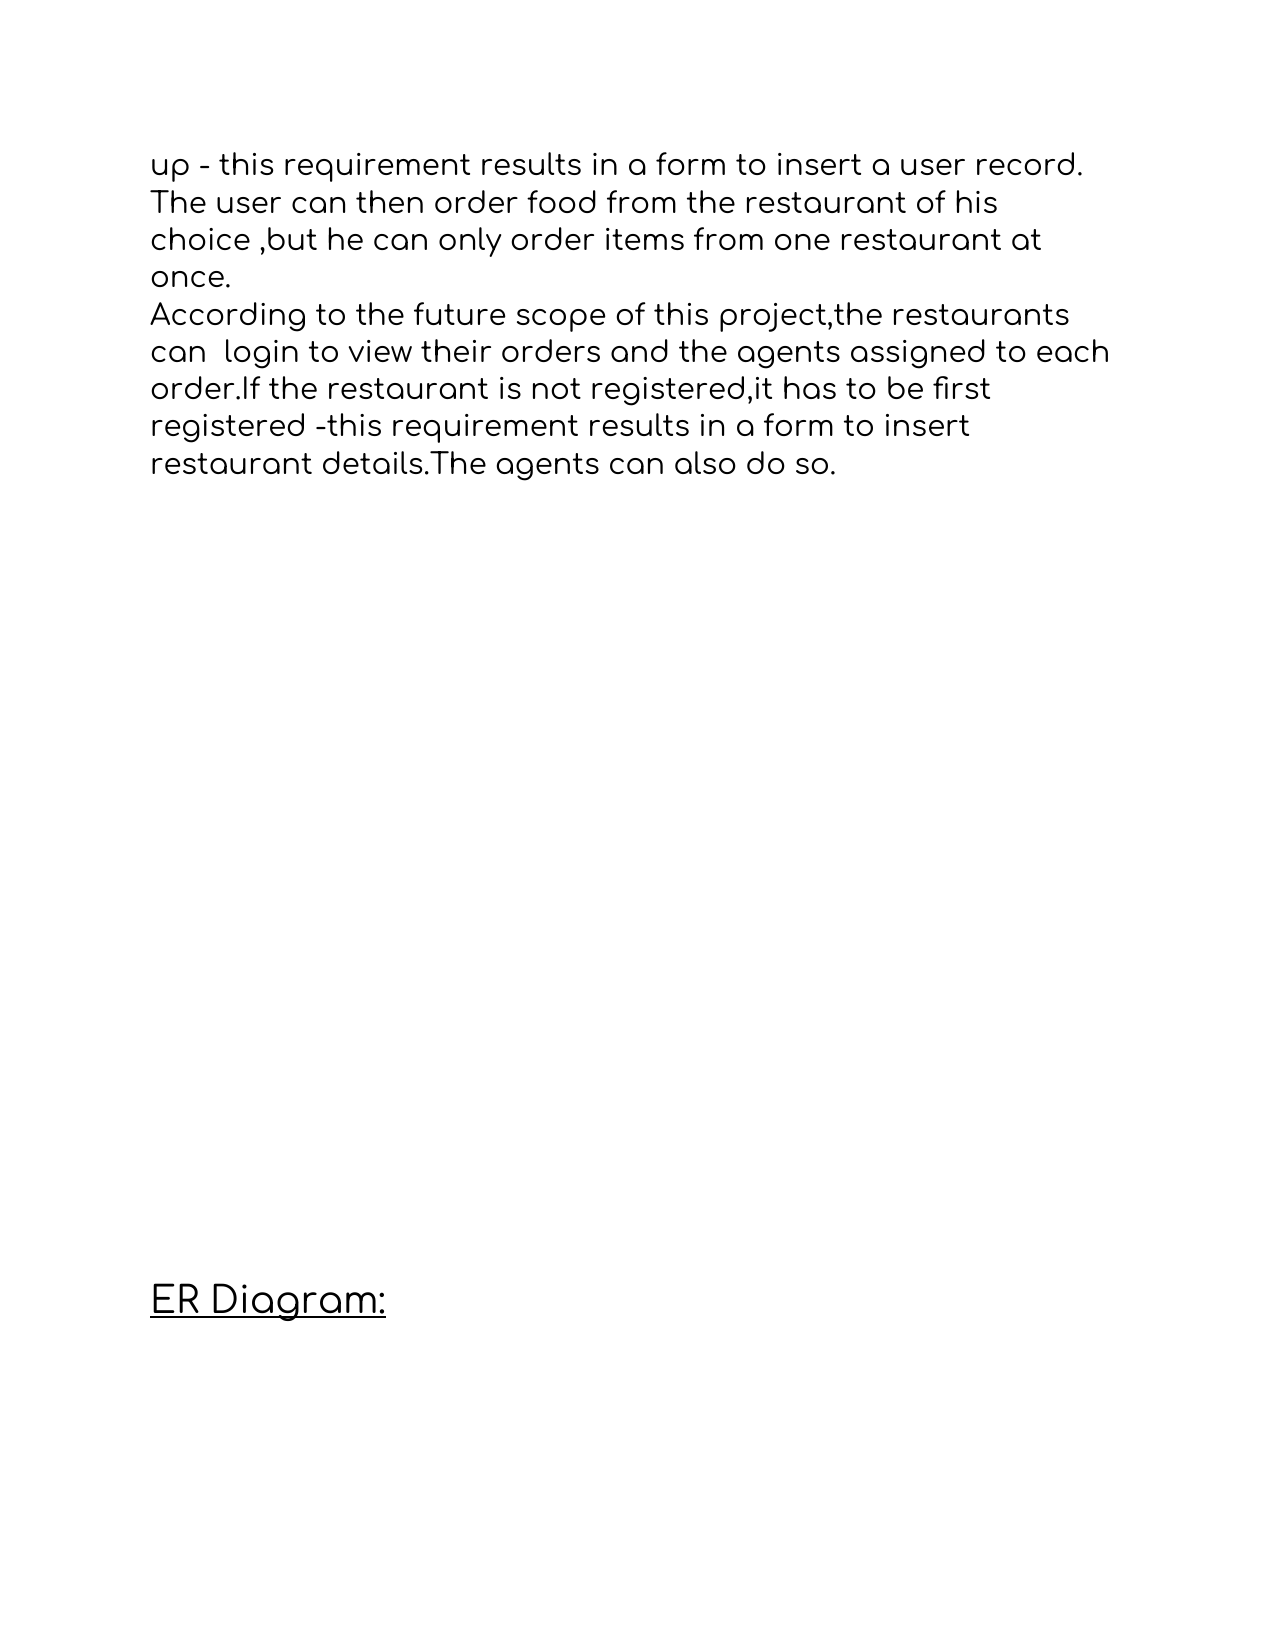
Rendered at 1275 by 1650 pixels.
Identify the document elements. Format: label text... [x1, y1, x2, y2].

text ER Diagram: [150, 1280, 1125, 1322]
text According to the future scope of this project,the restaurants can login to view their orders and the agents assigned to each order.If the restaurant is not registered,it has to be first registered -this requirement results in a form to insert restaurant details.The agents can also do so. [150, 299, 1125, 481]
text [150, 150, 1125, 294]
